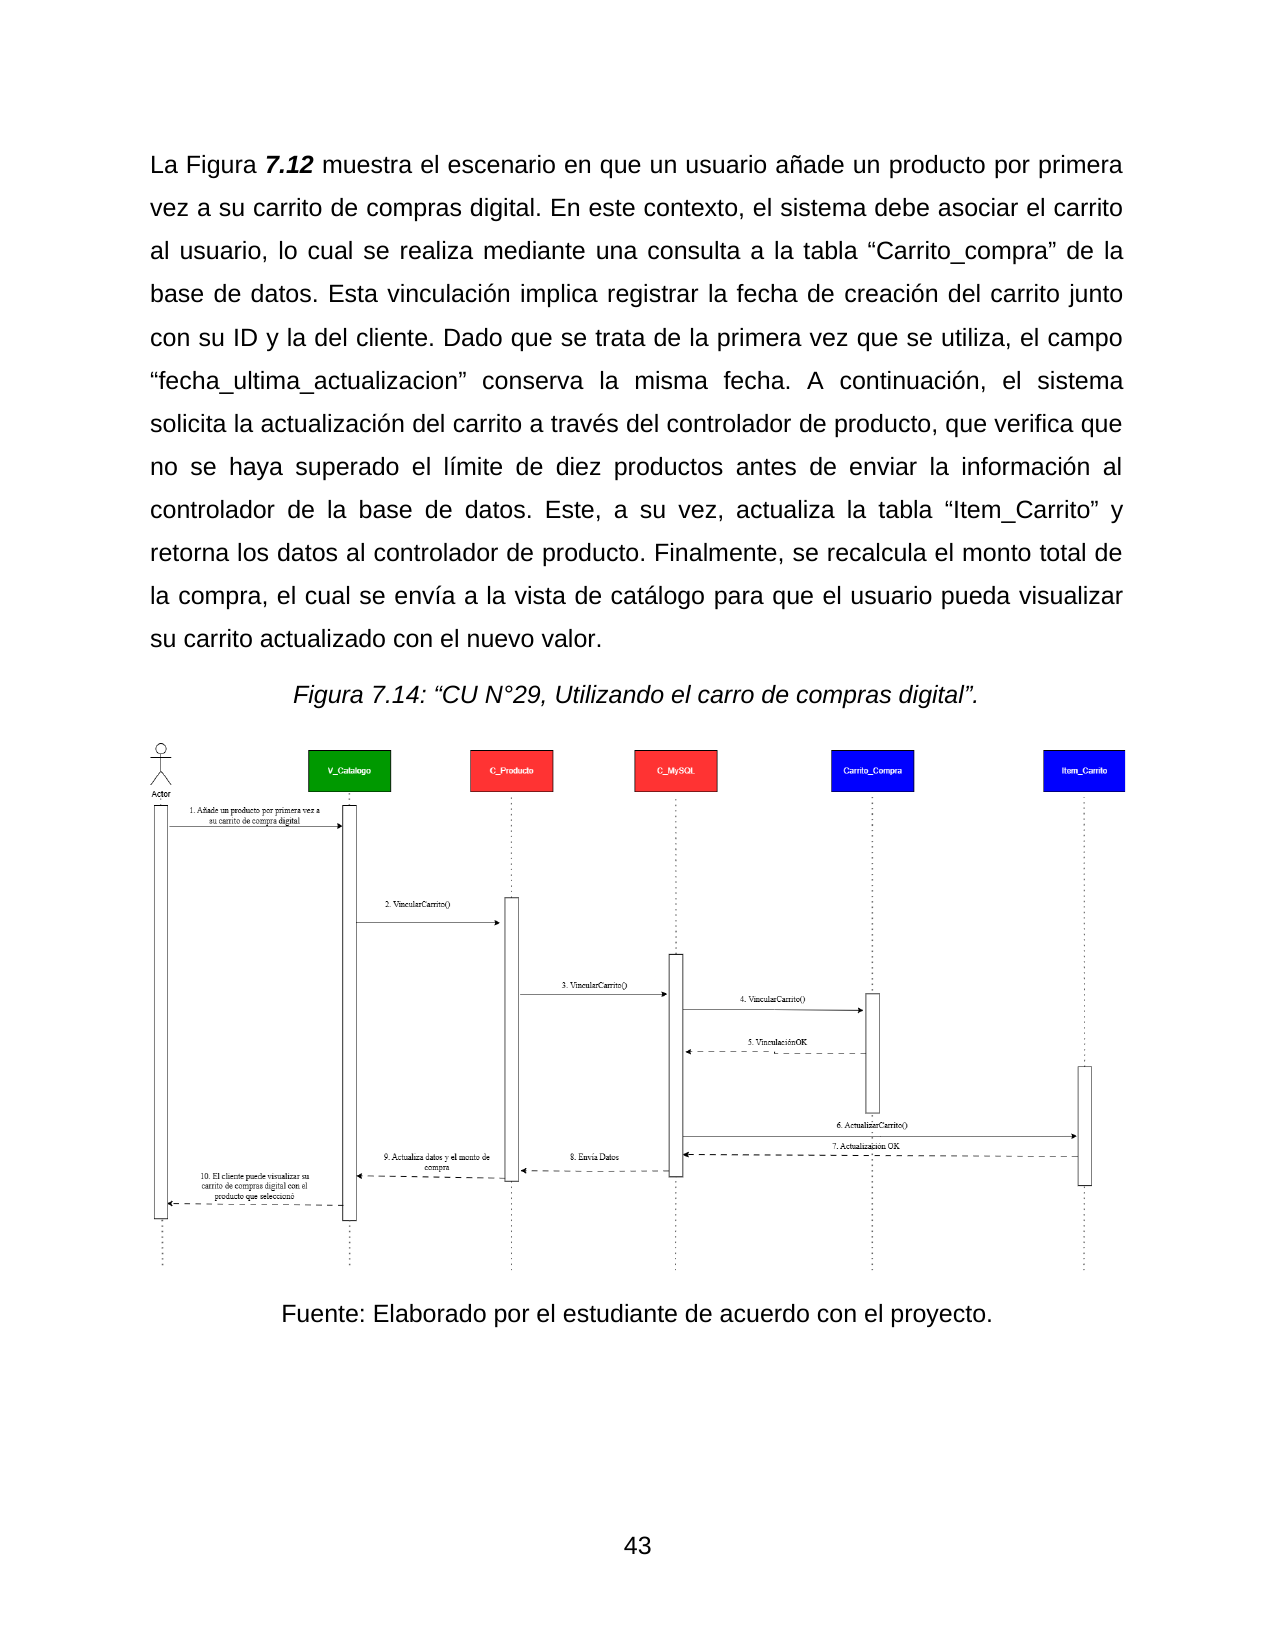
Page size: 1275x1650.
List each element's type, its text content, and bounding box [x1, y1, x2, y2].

picture [150, 743, 1125, 1272]
text Fuente: Elaborado por el estudiante de acuerdo con el proyecto. [150, 1299, 1125, 1328]
text La Figura 7.12 muestra el escenario en que un usuario añade un producto por primera vez a su carrito de compras digital. En este contexto, el sistema debe asociar el carrito al usuario, lo cual se realiza mediante una consulta a la tabla “Carrito_compra” de la base de datos. Esta vinculación implica registrar la fecha de creación del carrito junto con su ID y la del cliente. Dado que se trata de la primera vez que se utiliza, el campo “fecha_ultima_actualizacion” conserva la misma fecha. A continuación, el sistema solicita la actualización del carrito a través del controlador de producto, que verifica que no se haya superado el límite de diez productos antes de enviar la información al controlador de la base de datos. Este, a su vez, actualiza la tabla “Item_Carrito” y retorna los datos al controlador de producto. Finalmente, se recalcula el monto total de la compra, el cual se envía a la vista de catálogo para que el usuario pueda visualizar su carrito actualizado con el nuevo valor. [150, 150, 1125, 653]
